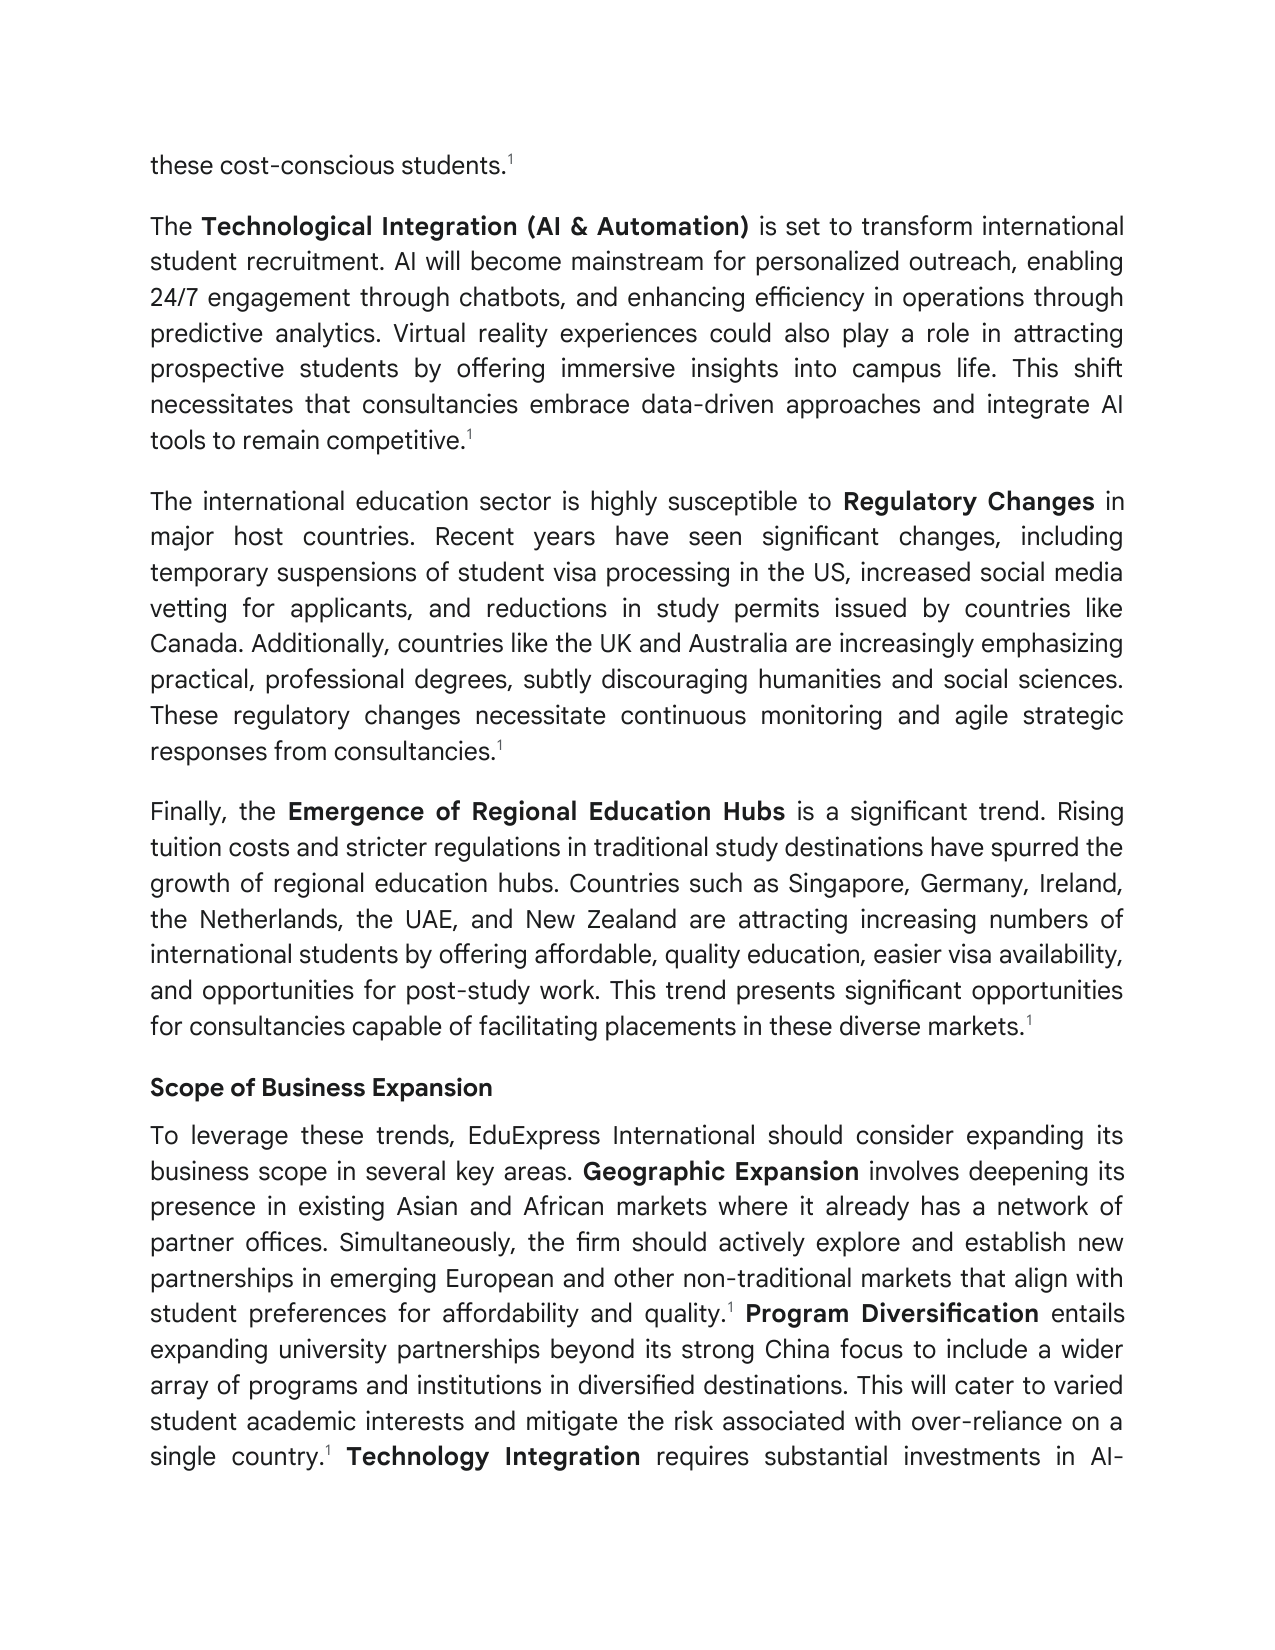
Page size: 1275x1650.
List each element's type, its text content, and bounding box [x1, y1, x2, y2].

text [150, 150, 1125, 181]
text The international education sector is highly susceptible to Regulatory Changes in major host countries. Recent years have seen significant changes, including temporary suspensions of student visa processing in the US, increased social media vetting for applicants, and reductions in study permits issued by countries like Canada. Additionally, countries like the UK and Australia are increasingly emphasizing practical, professional degrees, subtly discouraging humanities and social sciences. These regulatory changes necessitate continuous monitoring and agile strategic responses from consultancies.1 [150, 486, 1125, 767]
text Finally, the Emergence of Regional Education Hubs is a significant trend. Rising tuition costs and stricter regulations in traditional study destinations have spurred the growth of regional education hubs. Countries such as Singapore, Germany, Ireland, the Netherlands, the UAE, and New Zealand are attracting increasing numbers of international students by offering affordable, quality education, easier visa availability, and opportunities for post-study work. This trend presents significant opportunities for consultancies capable of facilitating placements in these diverse markets.1 [150, 797, 1125, 1042]
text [150, 1120, 1125, 1473]
text The Technological Integration (AI & Automation) is set to transform international student recruitment. AI will become mainstream for personalized outreach, enabling 24/7 engagement through chatbots, and enhancing efficiency in operations through predictive analytics. Virtual reality experiences could also play a role in attracting prospective students by offering immersive insights into campus life. This shift necessitates that consultancies embrace data-driven approaches and integrate AI tools to remain competitive.1 [150, 211, 1125, 456]
subtitle Scope of Business Expansion [150, 1072, 1125, 1103]
